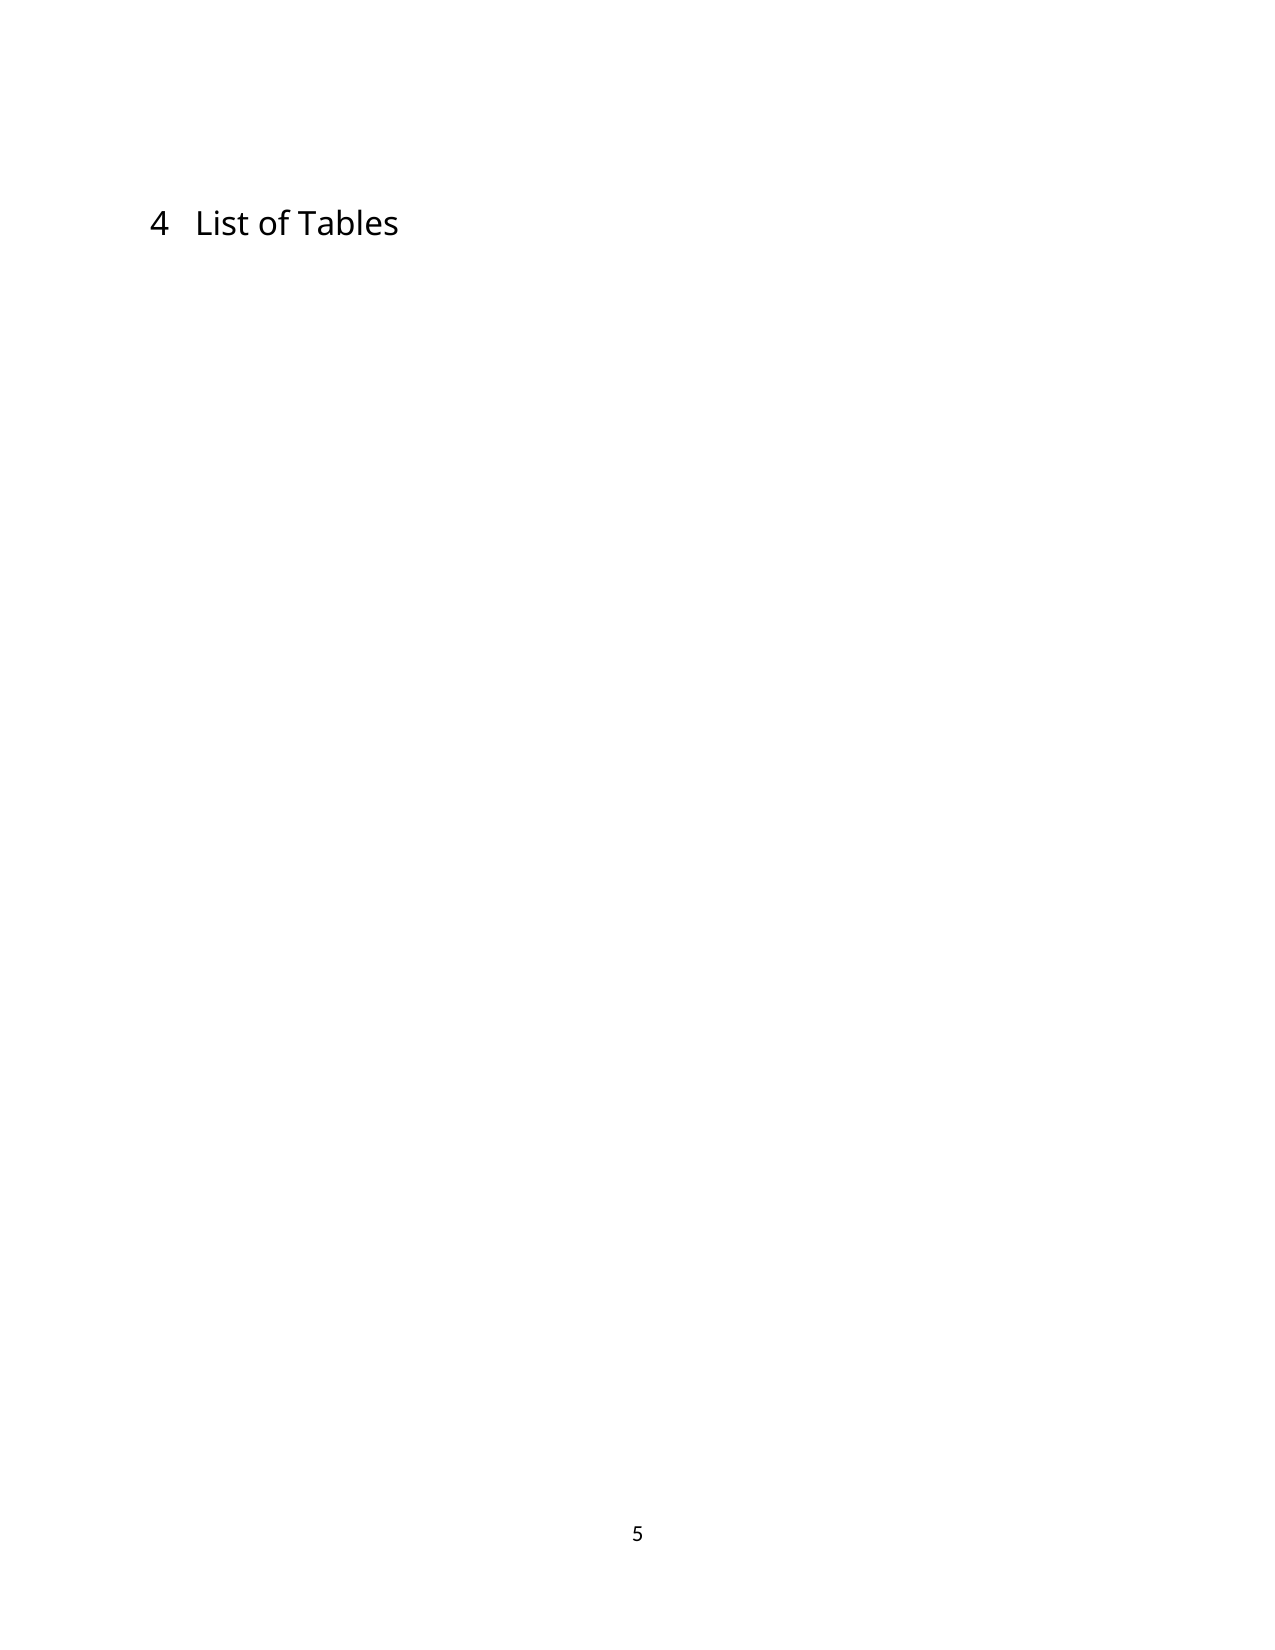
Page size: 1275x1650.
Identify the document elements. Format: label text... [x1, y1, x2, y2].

subtitle List of Tables [150, 200, 1125, 245]
